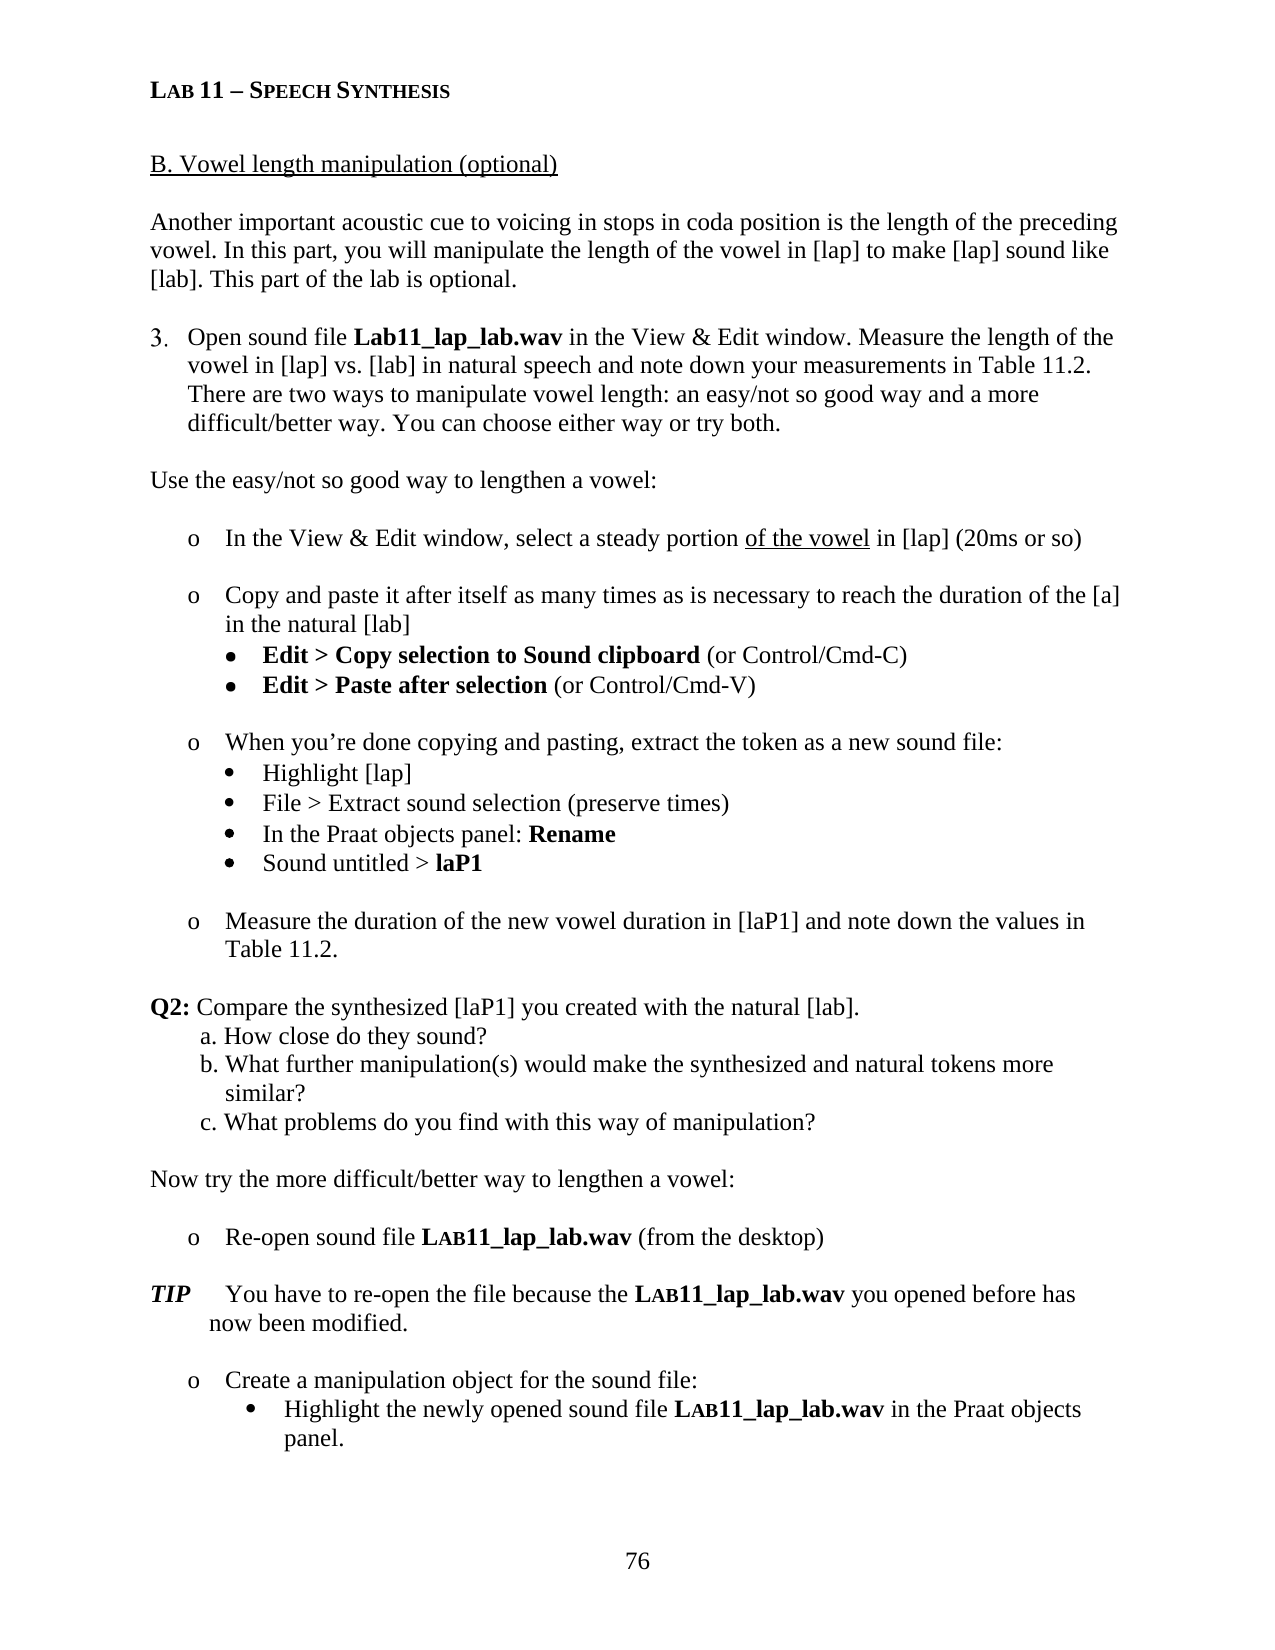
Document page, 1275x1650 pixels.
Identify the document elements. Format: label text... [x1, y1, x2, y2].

list Create a manipulation object for the sound file: [187, 1366, 1156, 1394]
list Measure the duration of the new vowel duration in [laP1] and note down the values in Table 11.2. [187, 906, 1085, 963]
picture [150, 327, 168, 347]
text There are two ways to manipulate vowel length: an easy/not so good way and a more difficult/better way. You can choose either way or try both. [187, 379, 1041, 437]
text Q2: Compare the synthesized [laP1] you created with the natural [lab]. [150, 992, 1156, 1021]
list Copy and paste it after itself as many times as is necessary to reach the duration of the [a] in the natural [lab] [187, 581, 1121, 638]
list When you’re done copying and pasting, extract the token as a new sound file: [187, 728, 1156, 757]
text TIP You have to re-open the file because the LAB11_lap_lab.wav you opened before has now been modified. [150, 1279, 1076, 1337]
list Highlight the newly opened sound file LAB11_lap_lab.wav in the Praat objects panel. [246, 1394, 1082, 1452]
list What further manipulation(s) would make the synthesized and natural tokens more similar? [200, 1049, 1054, 1107]
text B. Vowel length manipulation (optional) [150, 149, 1156, 178]
text Open sound file Lab11_lap_lab.wav in the View & Edit window. Measure the length of the vowel in [lap] vs. [lab] in natural speech and note down your measurements in Table 11.2. [187, 322, 1116, 379]
list File > Extract sound selection (preserve times) [225, 787, 1156, 818]
list In the Praat objects panel: Rename [225, 818, 1156, 848]
picture [225, 681, 236, 692]
list Highlight [lap] [225, 757, 1156, 787]
text Another important acoustic cue to voicing in stops in coda position is the length of the preceding vowel. In this part, you will manipulate the length of the vowel in [lap] to make [lap] sound like [lab]. This part of the lab is optional. [150, 207, 1120, 293]
list What problems do you find with this way of manipulation? [200, 1107, 1156, 1136]
text Use the easy/not so good way to lengthen a vowel: [150, 466, 1156, 494]
text LAB 11 – SPEECH SYNTHESIS [150, 75, 1156, 104]
picture [225, 651, 236, 662]
list Re-open sound file LAB11_lap_lab.wav (from the desktop) [187, 1222, 1156, 1251]
text Edit > Copy selection to Sound clipboard (or Control/Cmd-C) [262, 640, 1156, 669]
list How close do they sound? [200, 1021, 1156, 1049]
list In the View & Edit window, select a steady portion of the vowel in [lap] (20ms or so) [187, 523, 1156, 552]
text Now try the more difficult/better way to lengthen a vowel: [150, 1164, 1156, 1193]
text Edit > Paste after selection (or Control/Cmd-V) [262, 670, 1156, 699]
list Sound untitled > laP1 [225, 848, 1156, 877]
